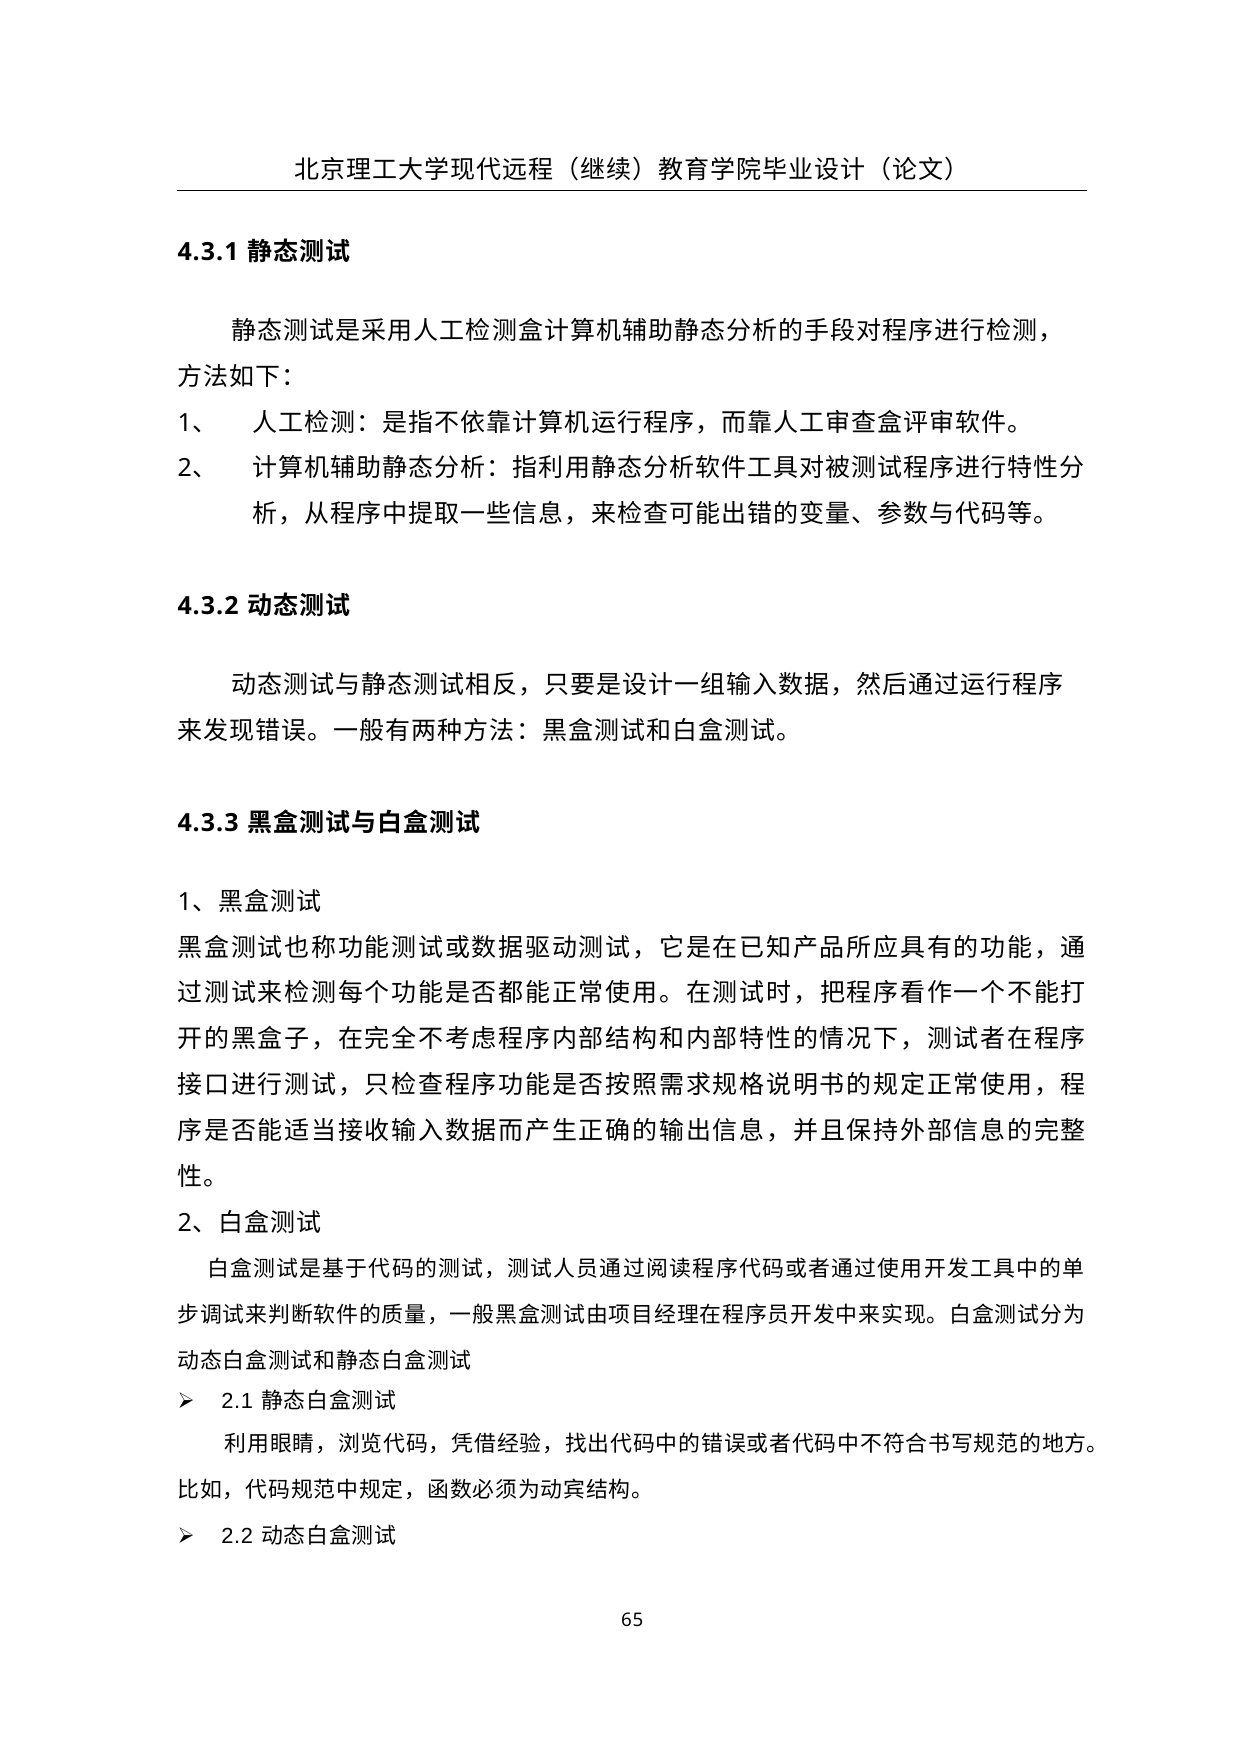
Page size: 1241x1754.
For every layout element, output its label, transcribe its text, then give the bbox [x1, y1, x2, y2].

text 动态测试与静态测试相反，只要是设计一组输入数据，然后通过运行程序来发现错误。一般有两种方法：黒盒测试和白盒测试。 [177, 657, 1087, 748]
text 2、白盒测试 [177, 1194, 1087, 1240]
text 利用眼睛，浏览代码，凭借经验，找出代码中的错误或者代码中不符合书写规范的地方。比如，代码规范中规定，函数必须为动宾结构。 [177, 1415, 1087, 1507]
subtitle 黑盒测试与白盒测试 [177, 778, 1087, 844]
subtitle 静态测试 [177, 207, 1087, 273]
text 1、黑盒测试 [177, 873, 1087, 919]
subtitle 动态测试 [177, 561, 1087, 628]
list 计算机辅助静态分析：指利用静态分析软件工具对被测试程序进行特性分析，从程序中提取一些信息，来检查可能出错的变量、参数与代码等。 [177, 440, 1087, 532]
text 黑盒测试也称功能测试或数据驱动测试，它是在已知产品所应具有的功能，通过测试来检测每个功能是否都能正常使用。在测试时，把程序看作一个不能打开的黑盒子，在完全不考虑程序内部结构和内部特性的情况下，测试者在程序接口进行测试，只检查程序功能是否按照需求规格说明书的规定正常使用，程序是否能适当接收输入数据而产生正确的输出信息，并且保持外部信息的完整性。 [177, 919, 1087, 1194]
text 白盒测试是基于代码的测试，测试人员通过阅读程序代码或者通过使用开发工具中的单步调试来判断软件的质量，一般黑盒测试由项目经理在程序员开发中来实现。白盒测试分为动态白盒测试和静态白盒测试 [177, 1240, 1087, 1378]
list 2.2 动态白盒测试 [177, 1507, 1087, 1553]
list 2.1 静态白盒测试 [177, 1378, 1087, 1415]
list 人工检测：是指不依靠计算机运行程序，而靠人工审查盒评审软件。 [177, 394, 1087, 440]
text 静态测试是采用人工检测盒计算机辅助静态分析的手段对程序进行检测，方法如下： [177, 303, 1087, 394]
